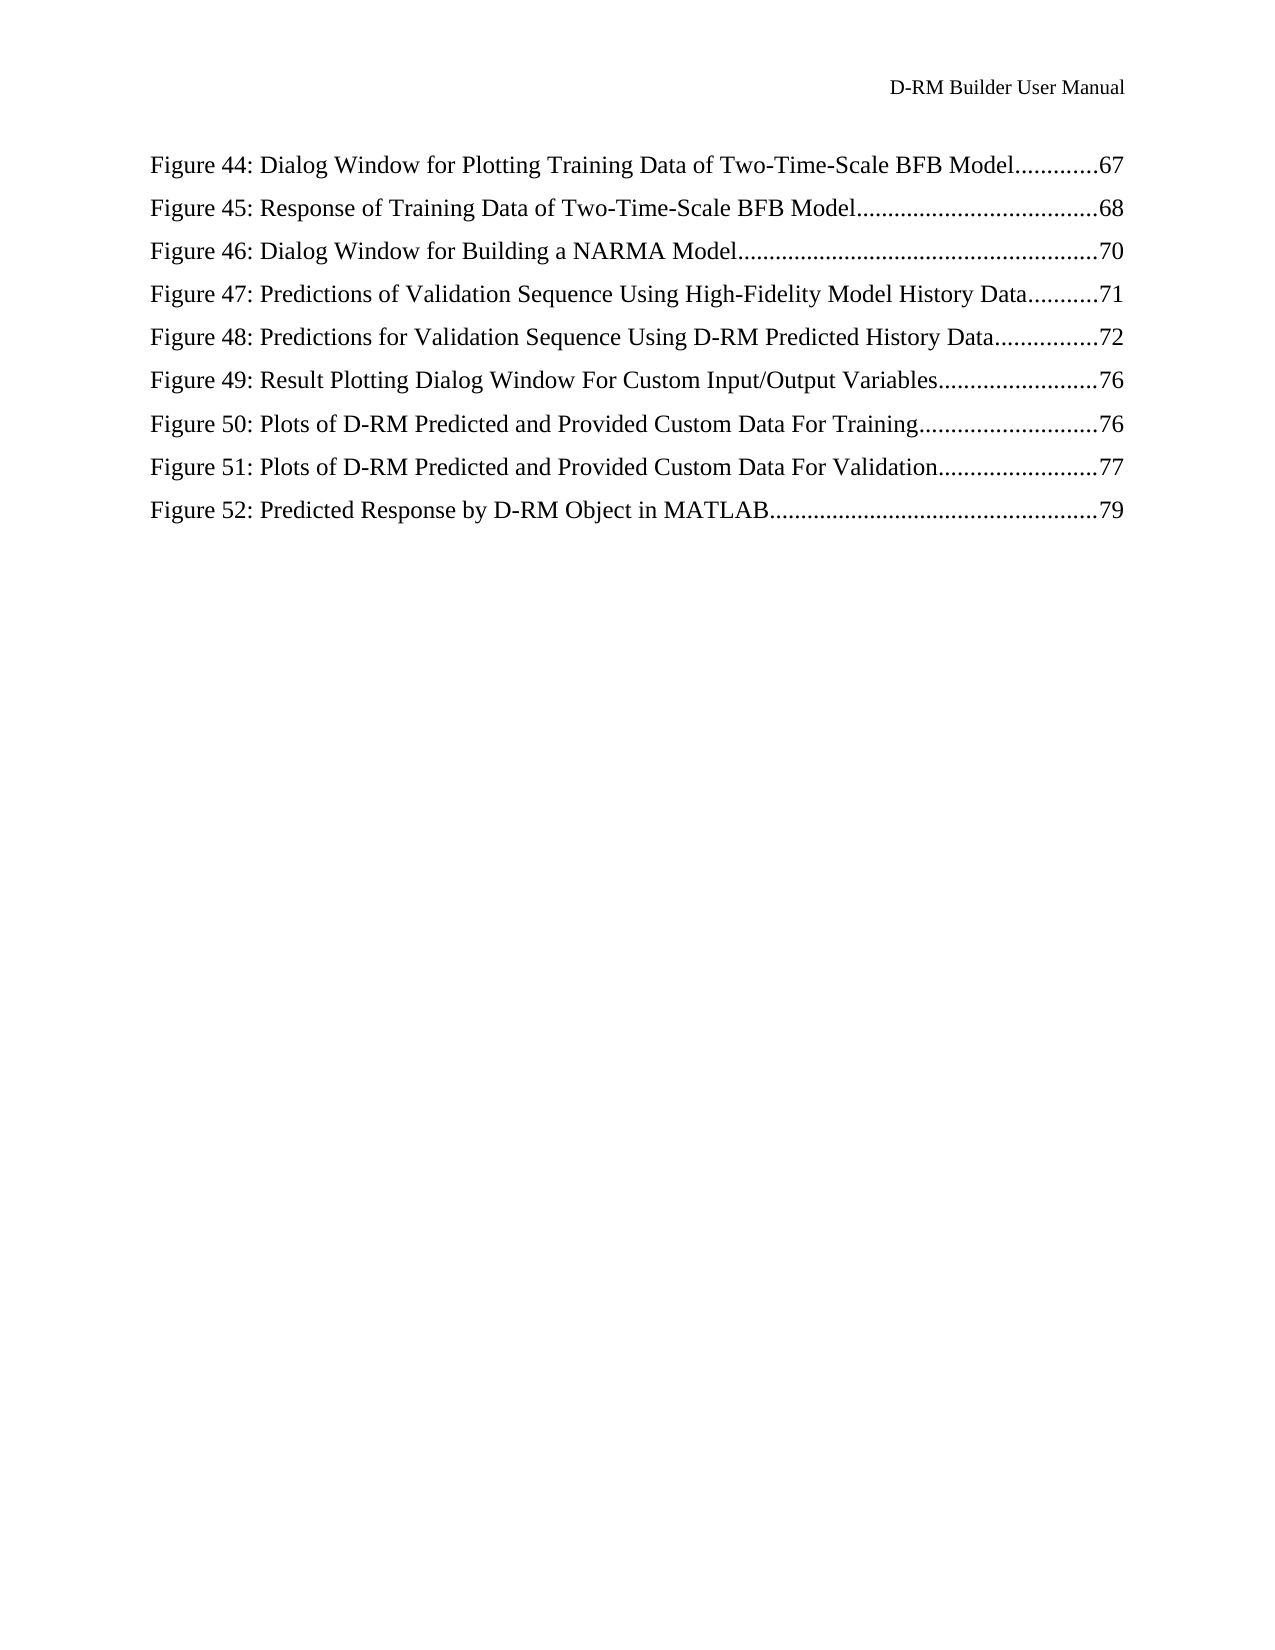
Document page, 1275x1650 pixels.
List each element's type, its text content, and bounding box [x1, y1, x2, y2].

text Figure 45: Response of Training Data of Two-Time-Scale BFB Model 68 [150, 193, 1125, 222]
text Figure 46: Dialog Window for Building a NARMA Model 70 [150, 236, 1125, 265]
text Figure 50: Plots of D-RM Predicted and Provided Custom Data For Training 76 [150, 409, 1125, 437]
text Figure 44: Dialog Window for Plotting Training Data of Two-Time-Scale BFB Model 67 [150, 150, 1125, 179]
text Figure 49: Result Plotting Dialog Window For Custom Input/Output Variables 76 [150, 366, 1125, 394]
text Figure 51: Plots of D-RM Predicted and Provided Custom Data For Validation 77 [150, 452, 1125, 481]
text Figure 47: Predictions of Validation Sequence Using High-Fidelity Model History Data 71 [150, 279, 1125, 308]
text Figure 48: Predictions for Validation Sequence Using D-RM Predicted History Data 72 [150, 322, 1125, 351]
text Figure 52: Predicted Response by D-RM Object in MATLAB 79 [150, 495, 1125, 524]
